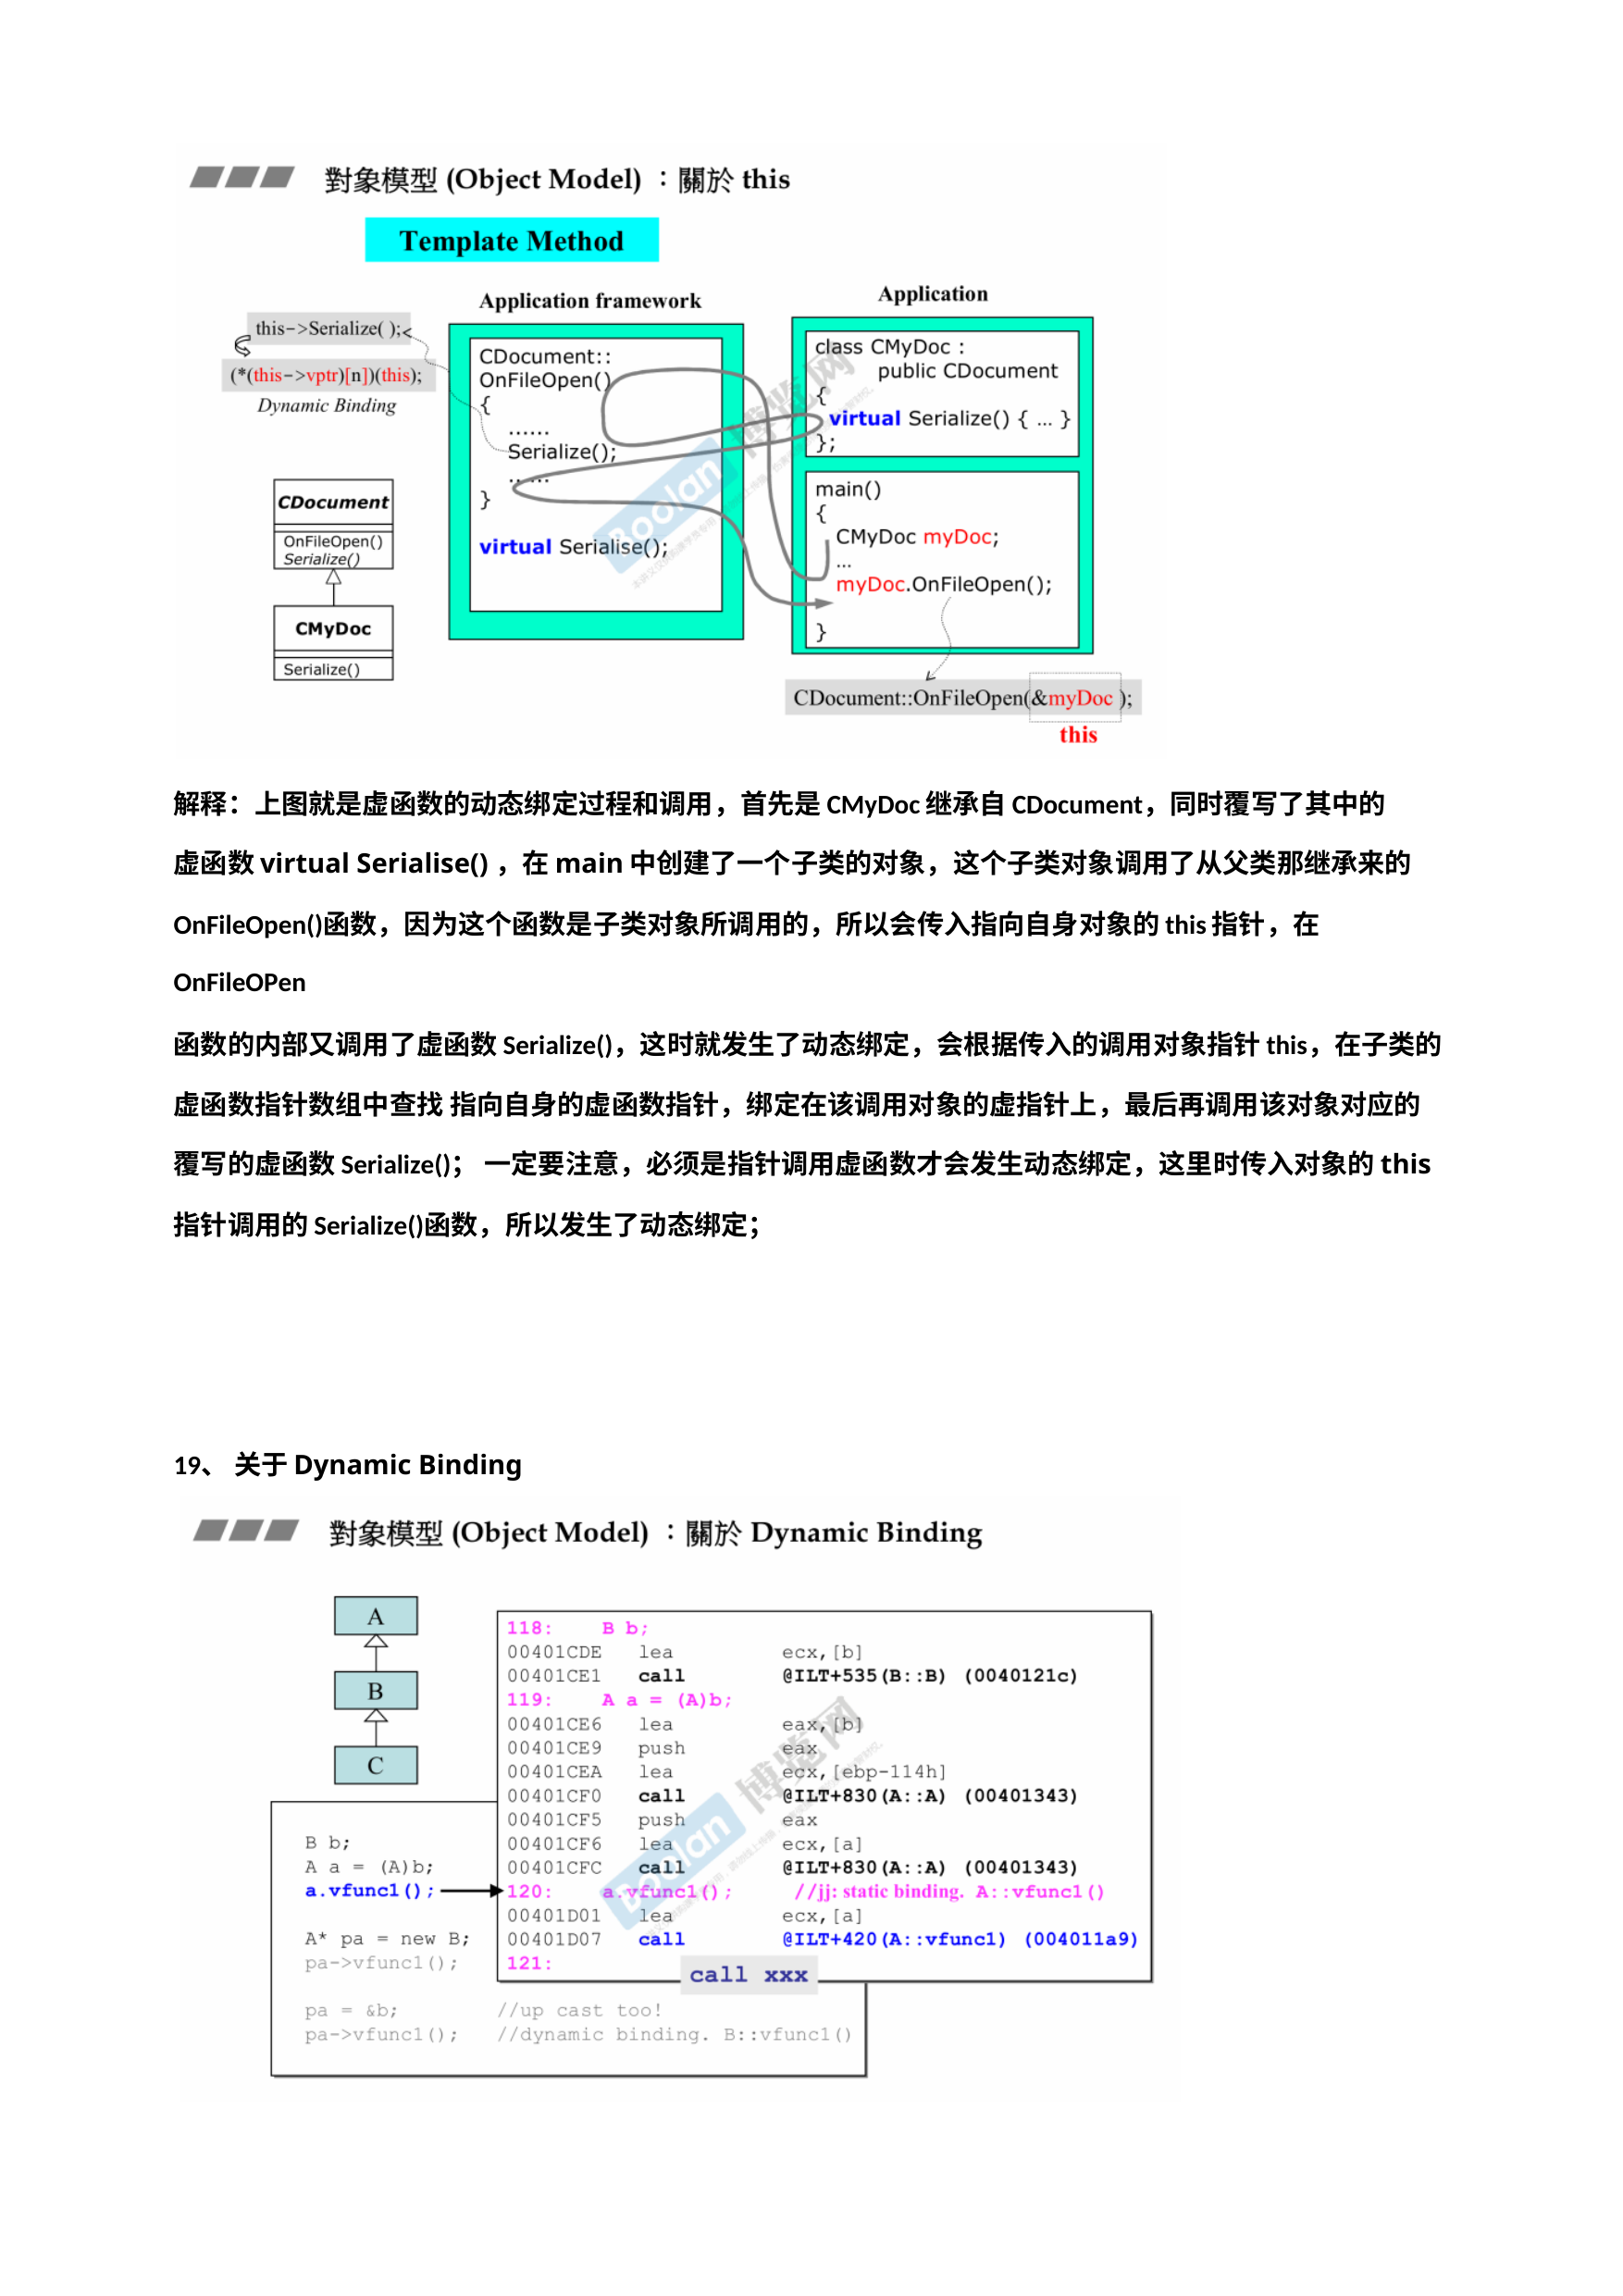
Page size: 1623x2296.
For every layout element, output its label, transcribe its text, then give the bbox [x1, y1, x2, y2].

text 虚函数指针数组中查找 指向自身的虚函数指针，绑定在该调用对象的虚指针上，最后再调用该对象对应的 [173, 1073, 1449, 1133]
picture [173, 1493, 1182, 2102]
text 虚函数virtual Serialise() ，在main中创建了一个子类的对象，这个子类对象调用了从父类那继承来的 [173, 832, 1449, 892]
text OnFileOpen()函数，因为这个函数是子类对象所调用的，所以会传入指向自身对象的this指针，在OnFileOPen [173, 892, 1449, 1012]
text 解释：上图就是虚函数的动态绑定过程和调用，首先是CMyDoc继承自CDocument，同时覆写了其中的 [173, 772, 1449, 832]
text 指针调用的Serialize()函数，所以发生了动态绑定； [173, 1193, 1449, 1253]
text 覆写的虚函数Serialize()； 一定要注意，必须是指针调用虚函数才会发生动态绑定，这里时传入对象的this [173, 1133, 1449, 1193]
text 函数的内部又调用了虚函数Serialize()，这时就发生了动态绑定，会根据传入的调用对象指针this，在子类的 [173, 1012, 1449, 1073]
picture [173, 140, 1167, 760]
text 19、 关于Dynamic Binding [173, 1433, 1449, 1494]
